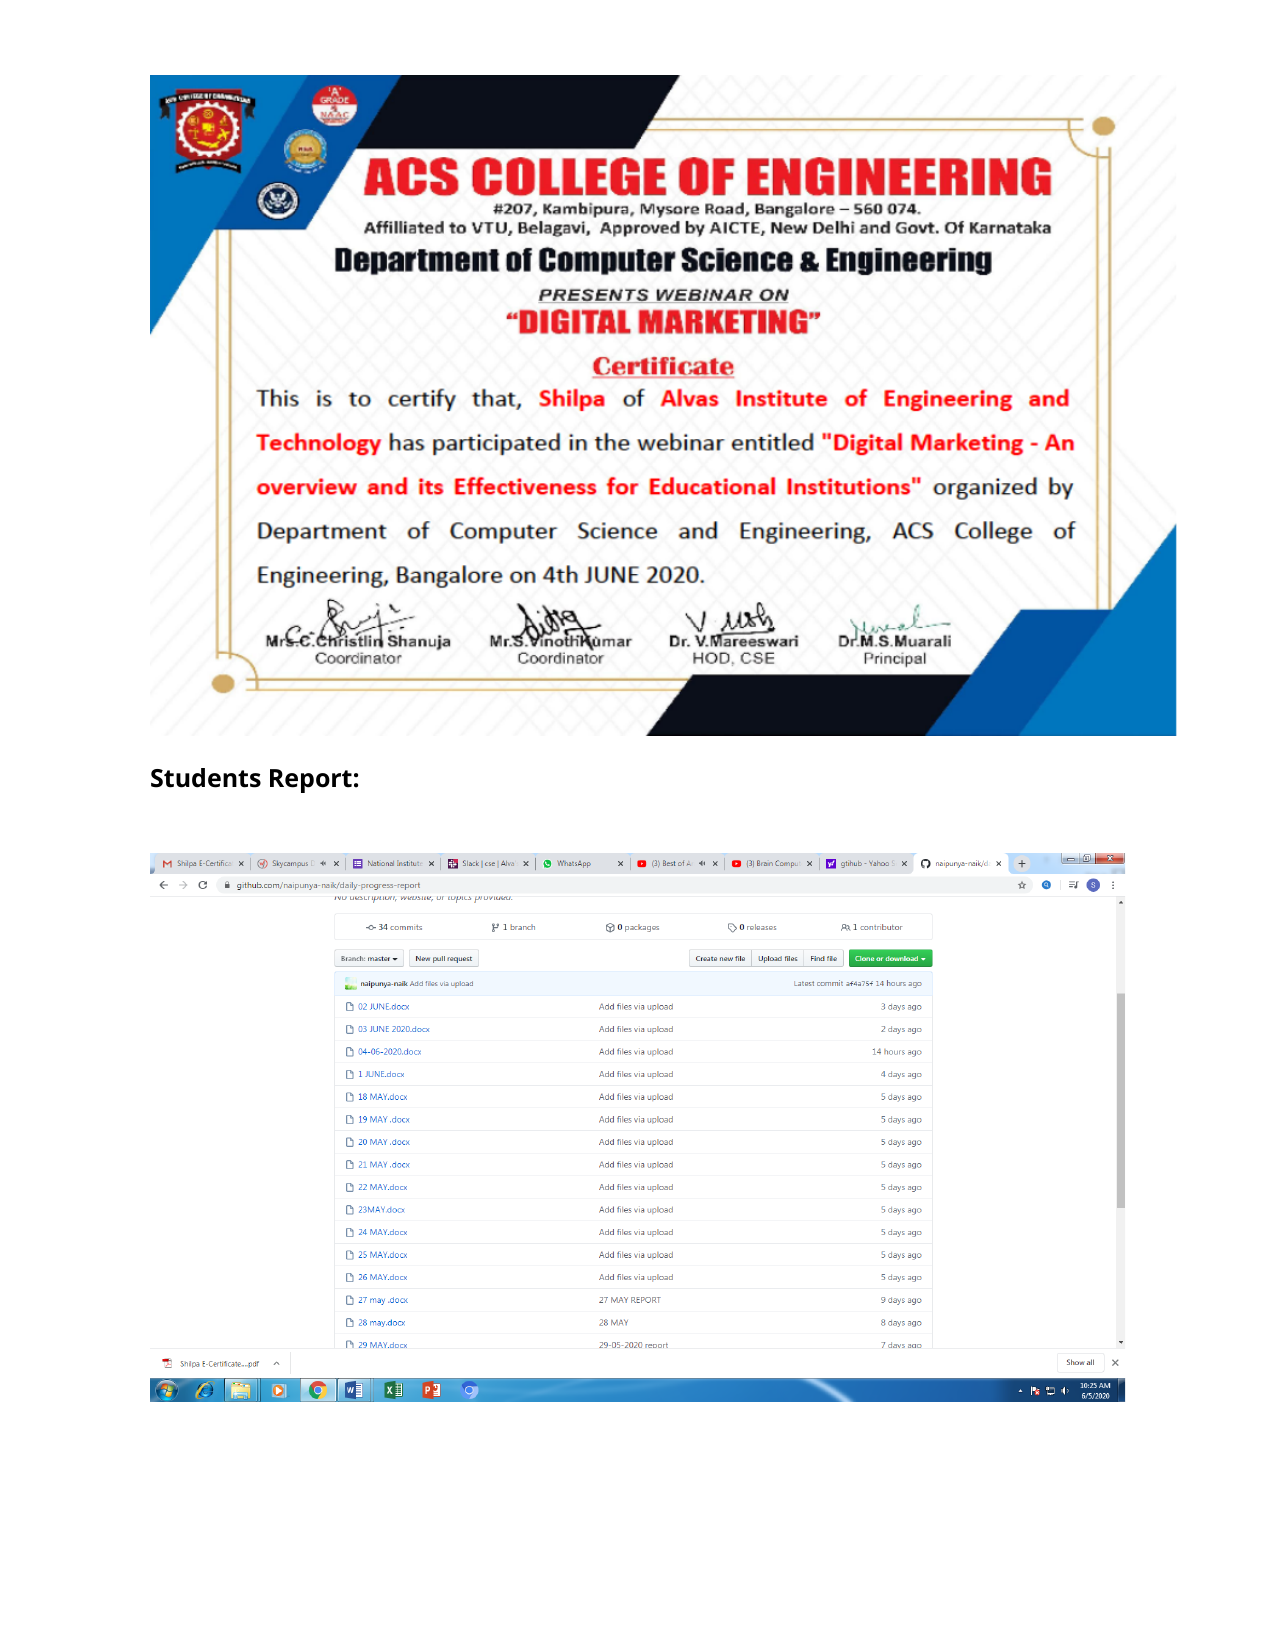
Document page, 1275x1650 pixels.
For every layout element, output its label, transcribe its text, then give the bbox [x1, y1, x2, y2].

picture [150, 853, 1125, 1402]
text Students Report: [150, 761, 1125, 795]
